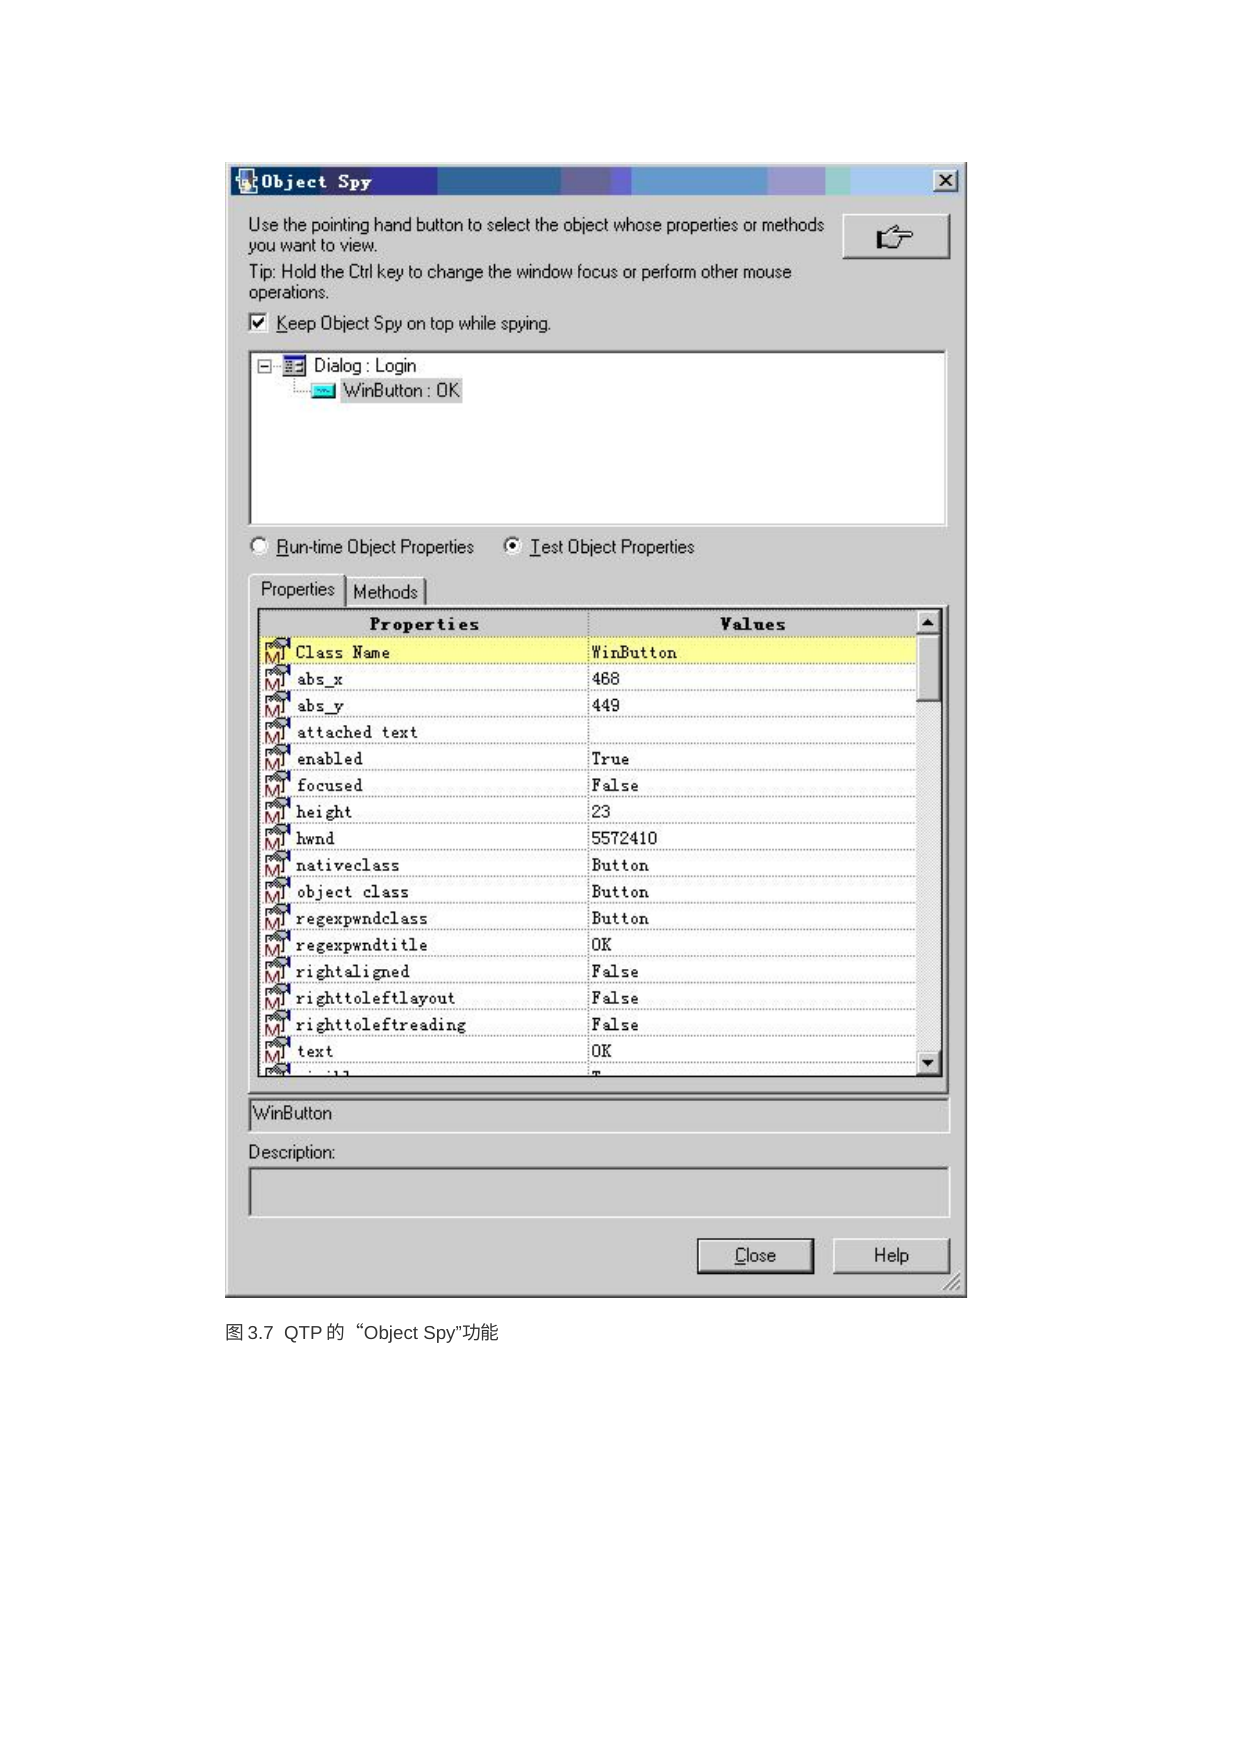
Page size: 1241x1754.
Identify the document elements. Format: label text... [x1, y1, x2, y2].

text 图3.7 QTP的“Object Spy”功能 [187, 1315, 1053, 1348]
picture [225, 162, 968, 1298]
